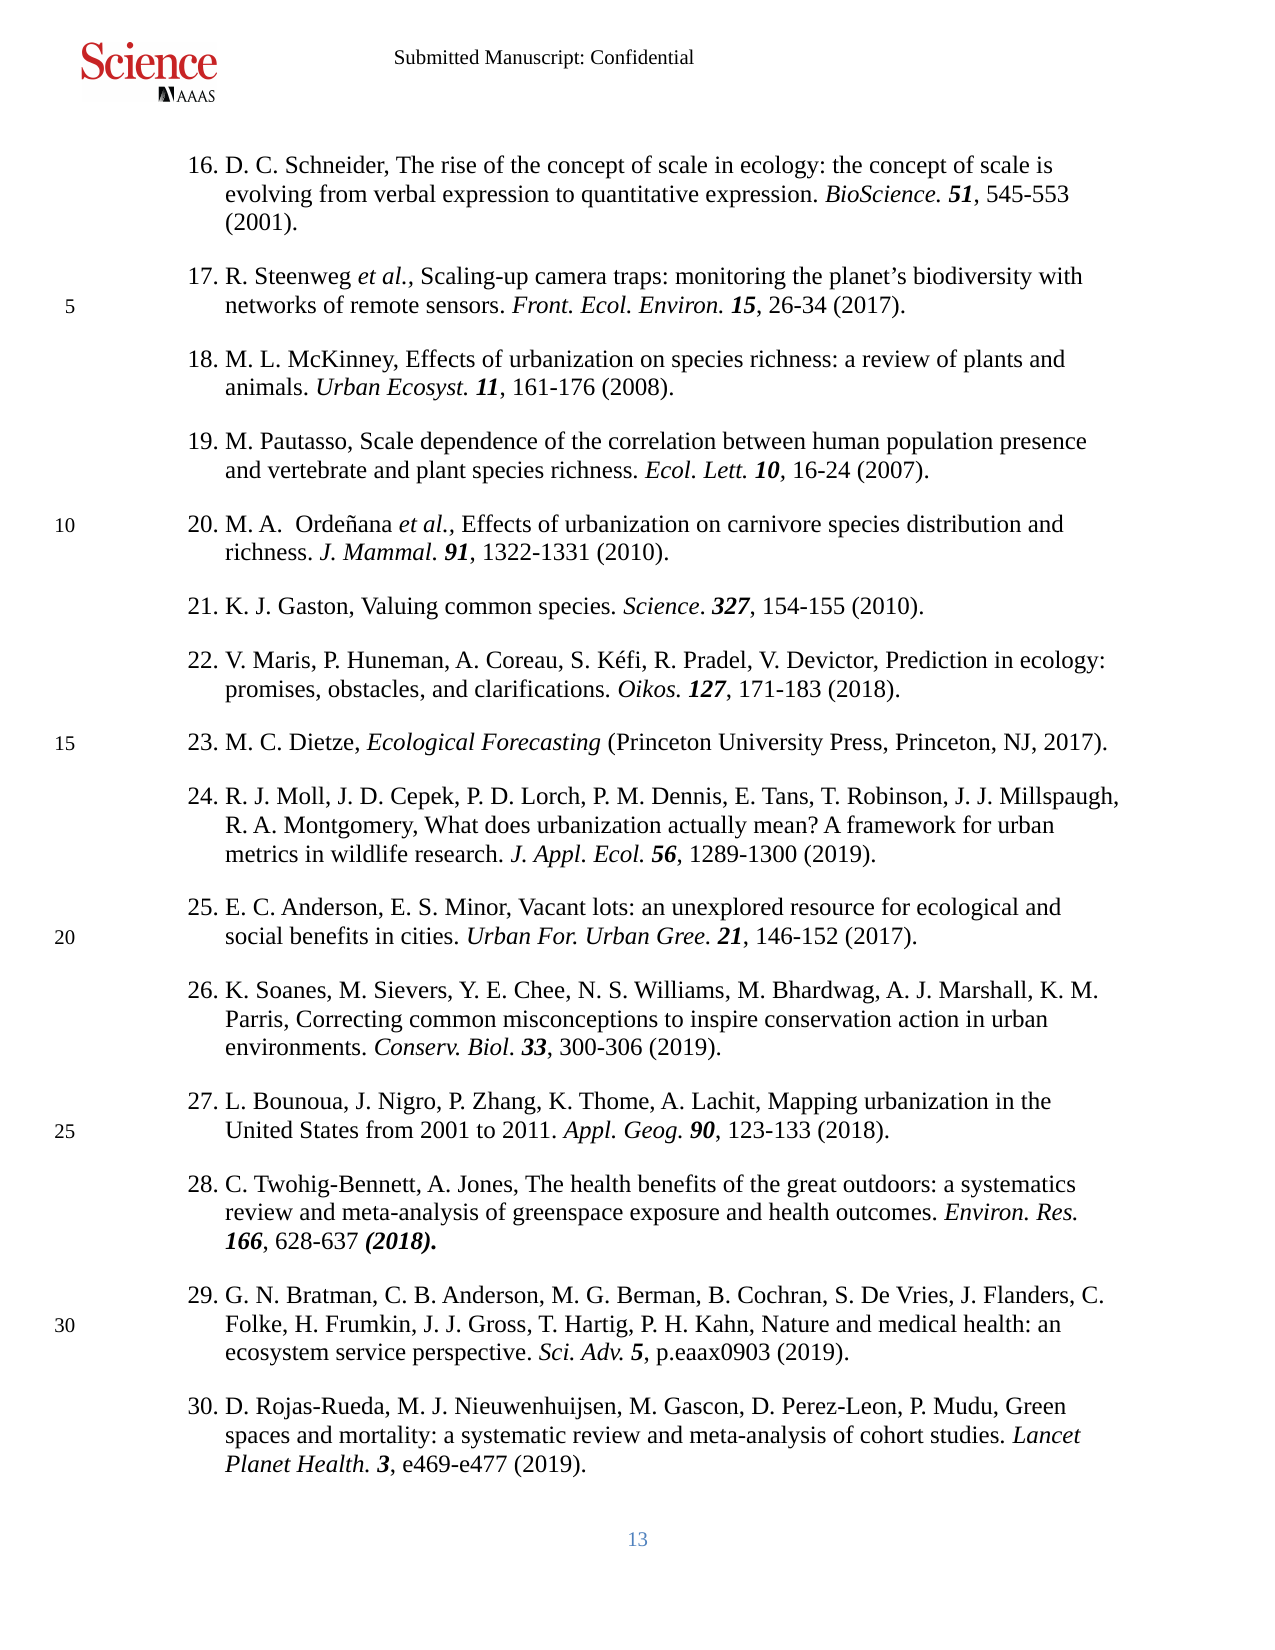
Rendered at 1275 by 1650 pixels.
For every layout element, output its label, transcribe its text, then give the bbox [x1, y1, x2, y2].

list G. N. Bratman, C. B. Anderson, M. G. Berman, B. Cochran, S. De Vries, J. Flanders, C. Folke, H. Frumkin, J. J. Gross, T. Hartig, P. H. Kahn, Nature and medical health: an ecosystem service perspective. Sci. Adv. 5, p.eaax0903 (2019). [187, 1280, 1125, 1366]
list M. A. Ordeñana et al., Effects of urbanization on carnivore species distribution and richness. J. Mammal. 91, 1322-1331 (2010). [187, 509, 1125, 566]
list K. Soanes, M. Sievers, Y. E. Chee, N. S. Williams, M. Bhardwag, A. J. Marshall, K. M. Parris, Correcting common misconceptions to inspire conservation action in urban environments. Conserv. Biol. 33, 300-306 (2019). [187, 975, 1125, 1061]
picture [81, 42, 217, 102]
list D. Rojas-Rueda, M. J. Nieuwenhuijsen, M. Gascon, D. Perez-Leon, P. Mudu, Green spaces and mortality: a systematic review and meta-analysis of cohort studies. Lancet Planet Health. 3, e469-e477 (2019). [187, 1391, 1125, 1477]
list V. Maris, P. Huneman, A. Coreau, S. Kéfi, R. Pradel, V. Devictor, Prediction in ecology: promises, obstacles, and clarifications. Oikos. 127, 171-183 (2018). [187, 645, 1125, 702]
list M. Pautasso, Scale dependence of the correlation between human population presence and vertebrate and plant species richness. Ecol. Lett. 10, 16-24 (2007). [187, 426, 1125, 484]
list C. Twohig-Bennett, A. Jones, The health benefits of the great outdoors: a systematics review and meta-analysis of greenspace exposure and health outcomes. Environ. Res. 166, 628-637 (2018). [187, 1169, 1125, 1255]
list D. C. Schneider, The rise of the concept of scale in ecology: the concept of scale is evolving from verbal expression to quantitative expression. BioScience. 51, 545-553 (2001). [187, 150, 1125, 236]
list E. C. Anderson, E. S. Minor, Vacant lots: an unexplored resource for ecological and social benefits in cities. Urban For. Urban Gree. 21, 146-152 (2017). [187, 892, 1125, 950]
list K. J. Gaston, Valuing common species. Science. 327, 154-155 (2010). [187, 591, 1125, 620]
list R. J. Moll, J. D. Cepek, P. D. Lorch, P. M. Dennis, E. Tans, T. Robinson, J. J. Millspaugh, R. A. Montgomery, What does urbanization actually mean? A framework for urban metrics in wildlife research. J. Appl. Ecol. 56, 1289-1300 (2019). [187, 781, 1125, 867]
list R. Steenweg et al., Scaling-up camera traps: monitoring the planet’s biodiversity with networks of remote sensors. Front. Ecol. Environ. 15, 26-34 (2017). [187, 261, 1125, 319]
list M. L. McKinney, Effects of urbanization on species richness: a review of plants and animals. Urban Ecosyst. 11, 161-176 (2008). [187, 344, 1125, 401]
list M. C. Dietze, Ecological Forecasting (Princeton University Press, Princeton, NJ, 2017). [187, 727, 1125, 756]
list L. Bounoua, J. Nigro, P. Zhang, K. Thome, A. Lachit, Mapping urbanization in the United States from 2001 to 2011. Appl. Geog. 90, 123-133 (2018). [187, 1086, 1125, 1144]
